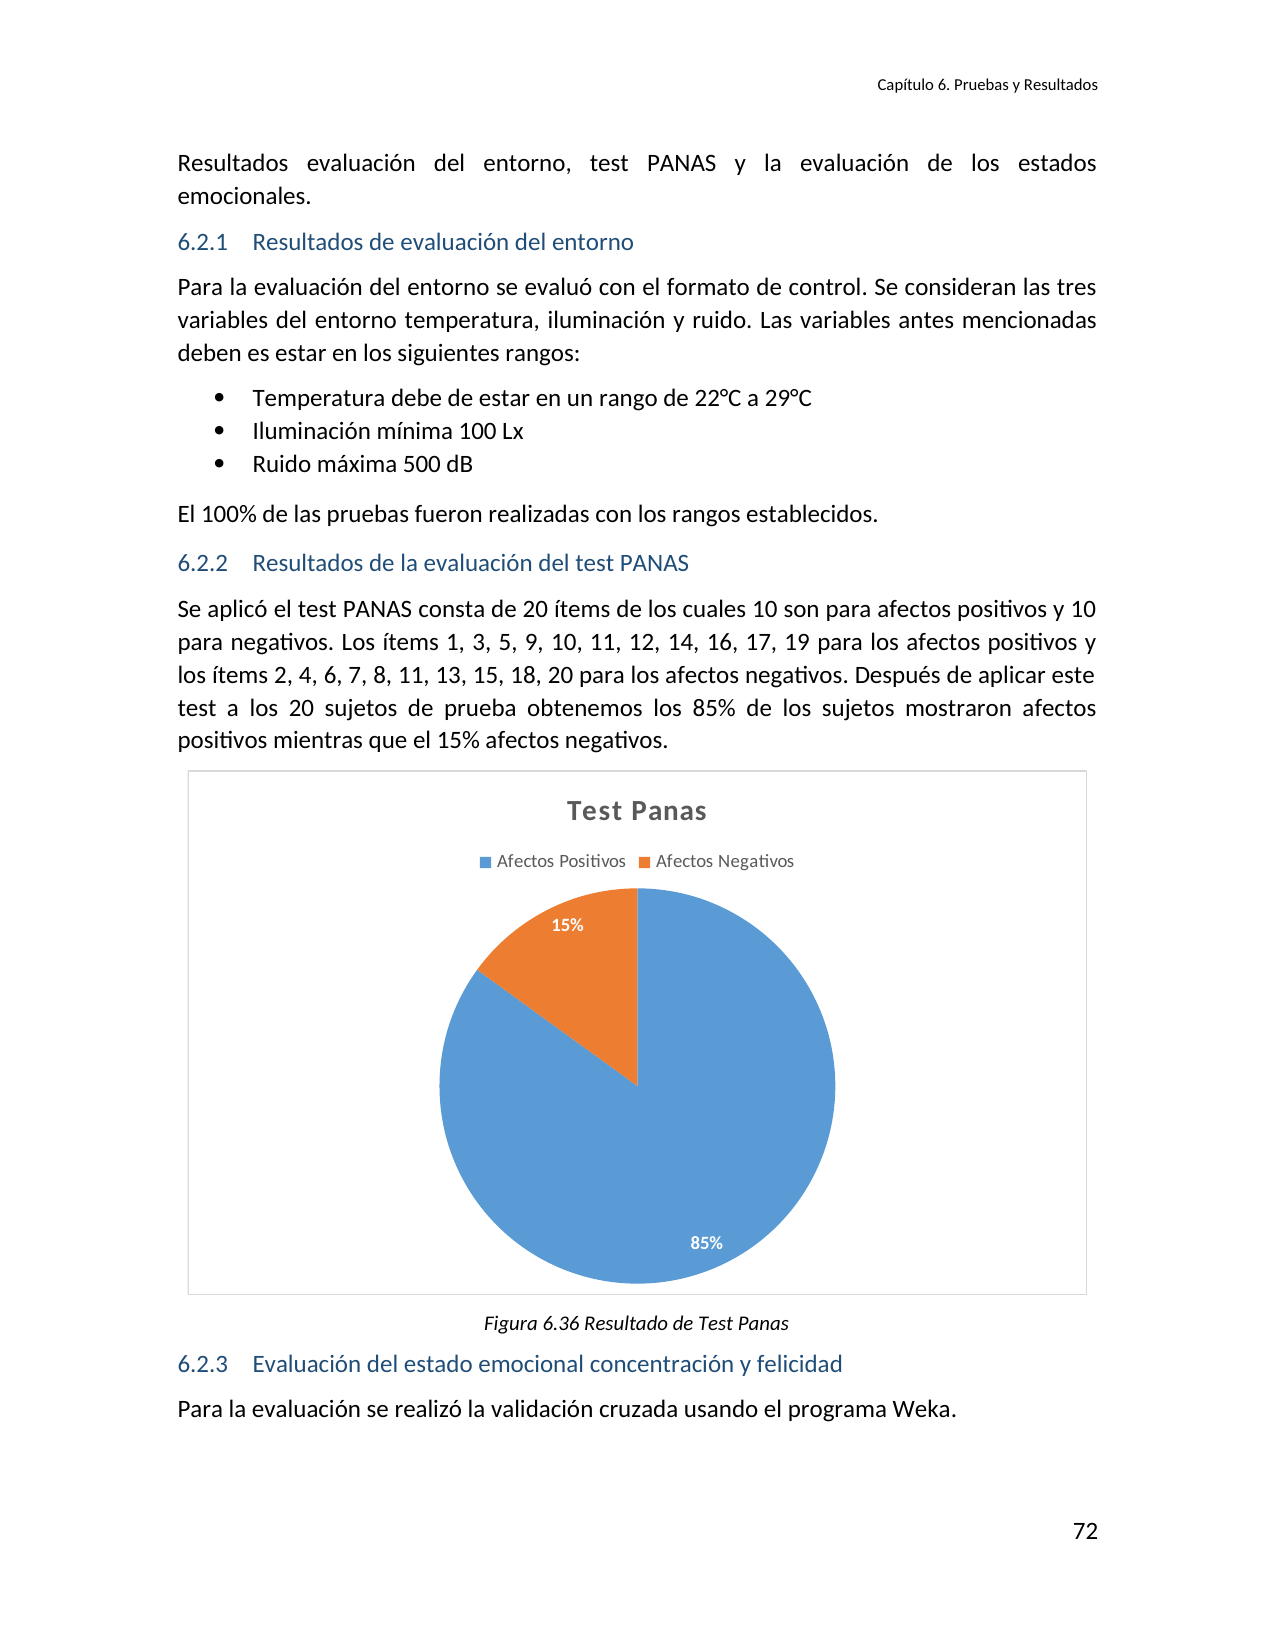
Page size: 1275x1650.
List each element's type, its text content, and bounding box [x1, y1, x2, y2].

list Temperatura debe de estar en un rango de 22°C a 29°C [215, 383, 1098, 413]
text Para la evaluación del entorno se evaluó con el formato de control. Se consideran las tres variables del entorno temperatura, iluminación y ruido. Las variables antes mencionadas deben es estar en los siguientes rangos: [177, 271, 1098, 368]
text Se aplicó el test PANAS consta de 20 ítems de los cuales 10 son para afectos positivos y 10 para negativos. Los ítems 1, 3, 5, 9, 10, 11, 12, 14, 16, 17, 19 para los afectos positivos y los ítems 2, 4, 6, 7, 8, 11, 13, 15, 18, 20 para los afectos negativos. Después de aplicar este test a los 20 sujetos de prueba obtenemos los 85% de los sujetos mostraron afectos positivos mientras que el 15% afectos negativos. [177, 593, 1098, 755]
text El 100% de las pruebas fueron realizadas con los rangos establecidos. [177, 498, 1098, 528]
list Ruido máxima 500 dB [215, 448, 1098, 479]
subtitle Evaluación del estado emocional concentración y felicidad [177, 1348, 1098, 1378]
text Resultados evaluación del entorno, test PANAS y la evaluación de los estados emocionales. [177, 148, 1098, 211]
subtitle Resultados de evaluación del entorno [177, 226, 1098, 256]
list Iluminación mínima 100 Lx [215, 416, 1098, 446]
subtitle Resultados de la evaluación del test PANAS [177, 548, 1098, 578]
text Para la evaluación se realizó la validación cruzada usando el programa Weka. [177, 1393, 1098, 1424]
